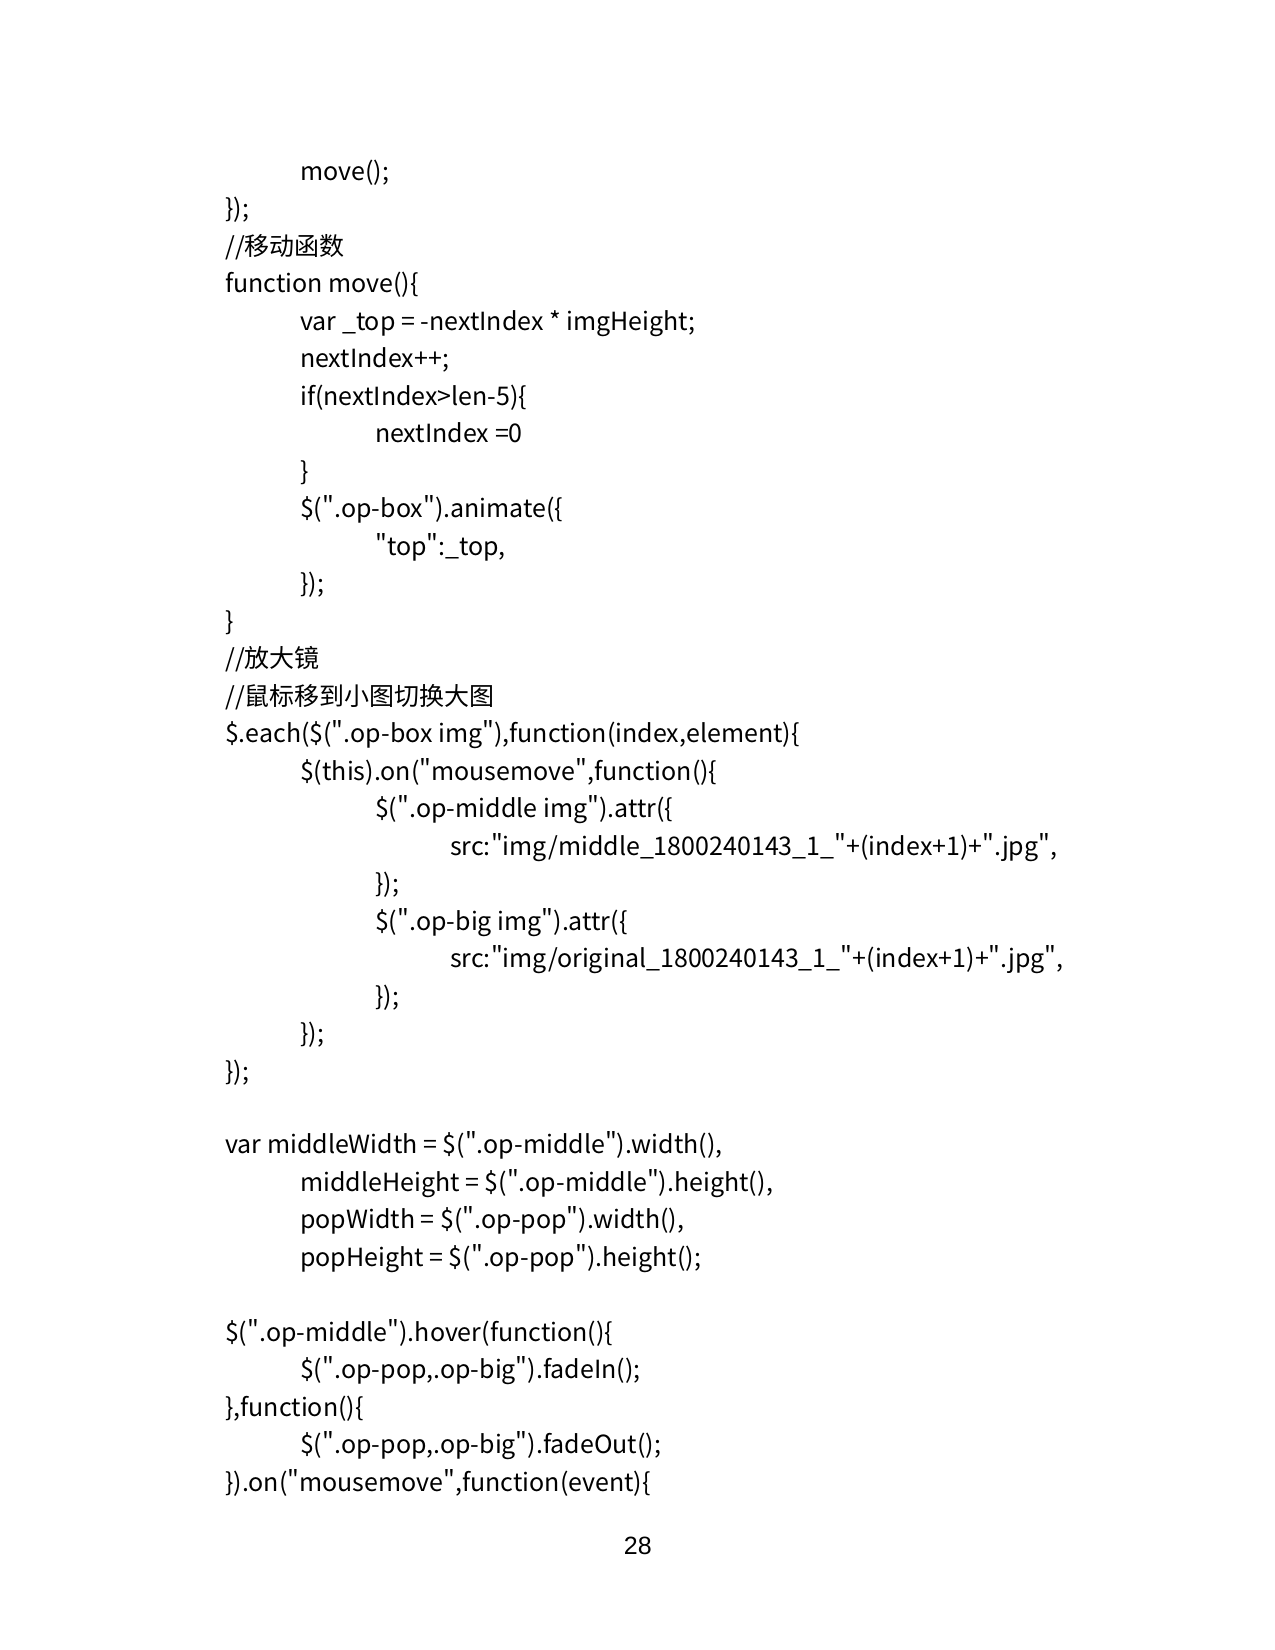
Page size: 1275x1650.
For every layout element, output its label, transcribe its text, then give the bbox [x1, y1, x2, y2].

text "top":_top, [150, 525, 1125, 562]
text }); [150, 187, 1125, 225]
text }); [150, 1012, 1125, 1050]
text $.each($(".op-box img"),function(index,element){ [150, 712, 1125, 750]
text $(".op-pop,.op-big").fadeOut(); [150, 1424, 1125, 1461]
text } [150, 450, 1125, 487]
text $(".op-middle").hover(function(){ [150, 1311, 1125, 1349]
text $(".op-middle img").attr({ [150, 787, 1125, 825]
text nextIndex =0 [150, 412, 1125, 450]
text }); [150, 975, 1125, 1012]
text //移动函数 [150, 225, 1125, 262]
text //放大镜 [150, 637, 1125, 675]
text popWidth = $(".op-pop").width(), [150, 1199, 1125, 1236]
text }); [150, 562, 1125, 600]
text src:"img/middle_1800240143_1_"+(index+1)+".jpg", [150, 825, 1125, 862]
text var middleWidth = $(".op-middle").width(), [150, 1124, 1125, 1161]
text //鼠标移到小图切换大图 [150, 675, 1125, 712]
text }); [150, 862, 1125, 900]
text }); [150, 1050, 1125, 1087]
text $(this).on("mousemove",function(){ [150, 750, 1125, 787]
text middleHeight = $(".op-middle").height(), [150, 1161, 1125, 1199]
text nextIndex++; [150, 337, 1125, 375]
text $(".op-pop,.op-big").fadeIn(); [150, 1349, 1125, 1386]
text }).on("mousemove",function(event){ [150, 1461, 1125, 1499]
text if(nextIndex>len-5){ [150, 375, 1125, 412]
text },function(){ [150, 1386, 1125, 1424]
text } [150, 600, 1125, 637]
text $(".op-box").animate({ [150, 487, 1125, 525]
text move(); [150, 150, 1125, 187]
text src:"img/original_1800240143_1_"+(index+1)+".jpg", [150, 937, 1125, 975]
text var _top = -nextIndex * imgHeight; [150, 300, 1125, 337]
text popHeight = $(".op-pop").height(); [150, 1236, 1125, 1274]
text function move(){ [150, 262, 1125, 300]
text $(".op-big img").attr({ [150, 900, 1125, 937]
